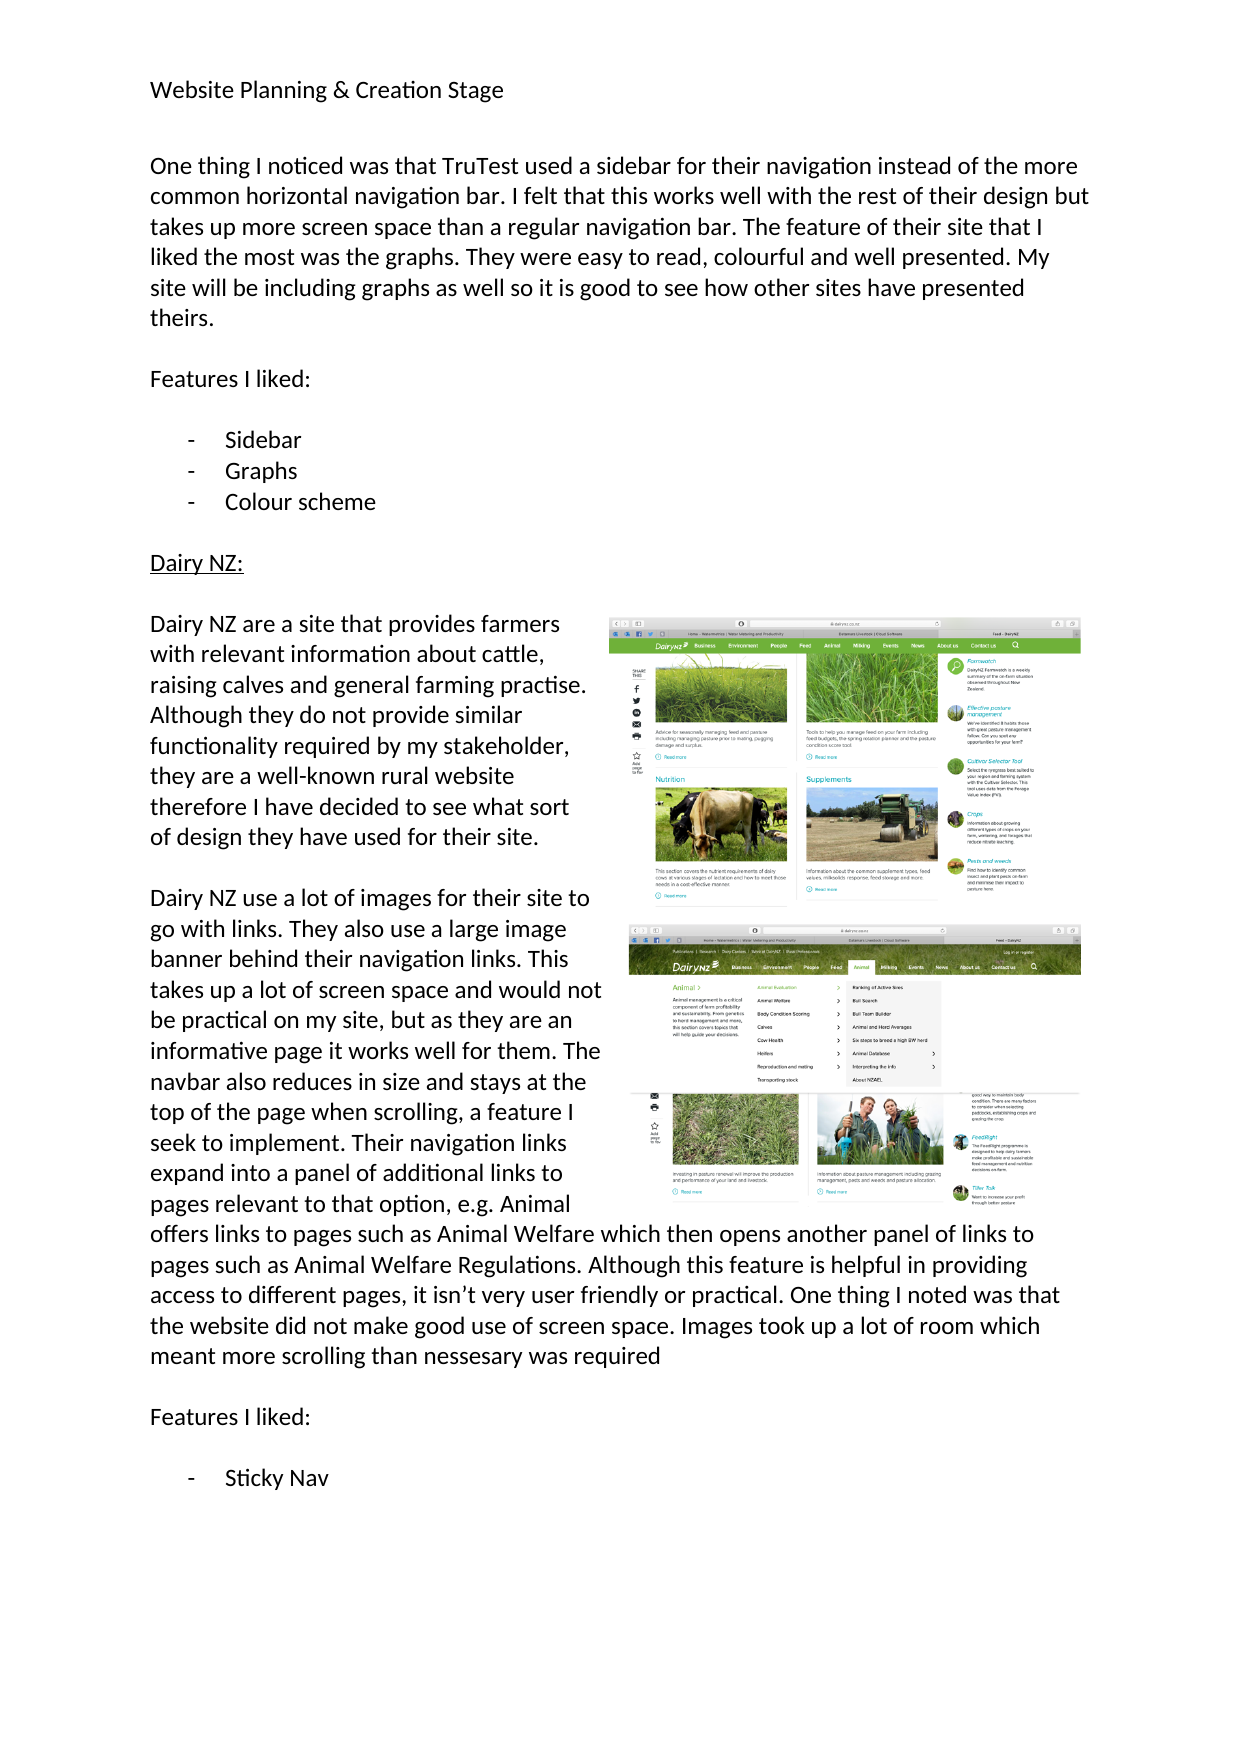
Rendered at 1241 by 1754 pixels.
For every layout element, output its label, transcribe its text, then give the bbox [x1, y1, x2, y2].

text Dairy NZ are a site that provides farmers with relevant information about cattle, raising calves and general farming practise. Although they do not provide similar functionality required by my stakeholder, they are a well-known rural website therefore I have decided to see what sort of design they have used for their site. [150, 608, 1090, 852]
text Dairy NZ: [150, 547, 1090, 577]
list Graphs [187, 455, 1090, 486]
list Sticky Nav [187, 1462, 1090, 1493]
picture [609, 617, 1081, 912]
list Sidebar [187, 425, 1090, 455]
picture [628, 924, 1081, 1207]
list Colour scheme [187, 486, 1090, 516]
text Features I liked: [150, 1401, 1090, 1432]
text Features I liked: [150, 364, 1090, 394]
